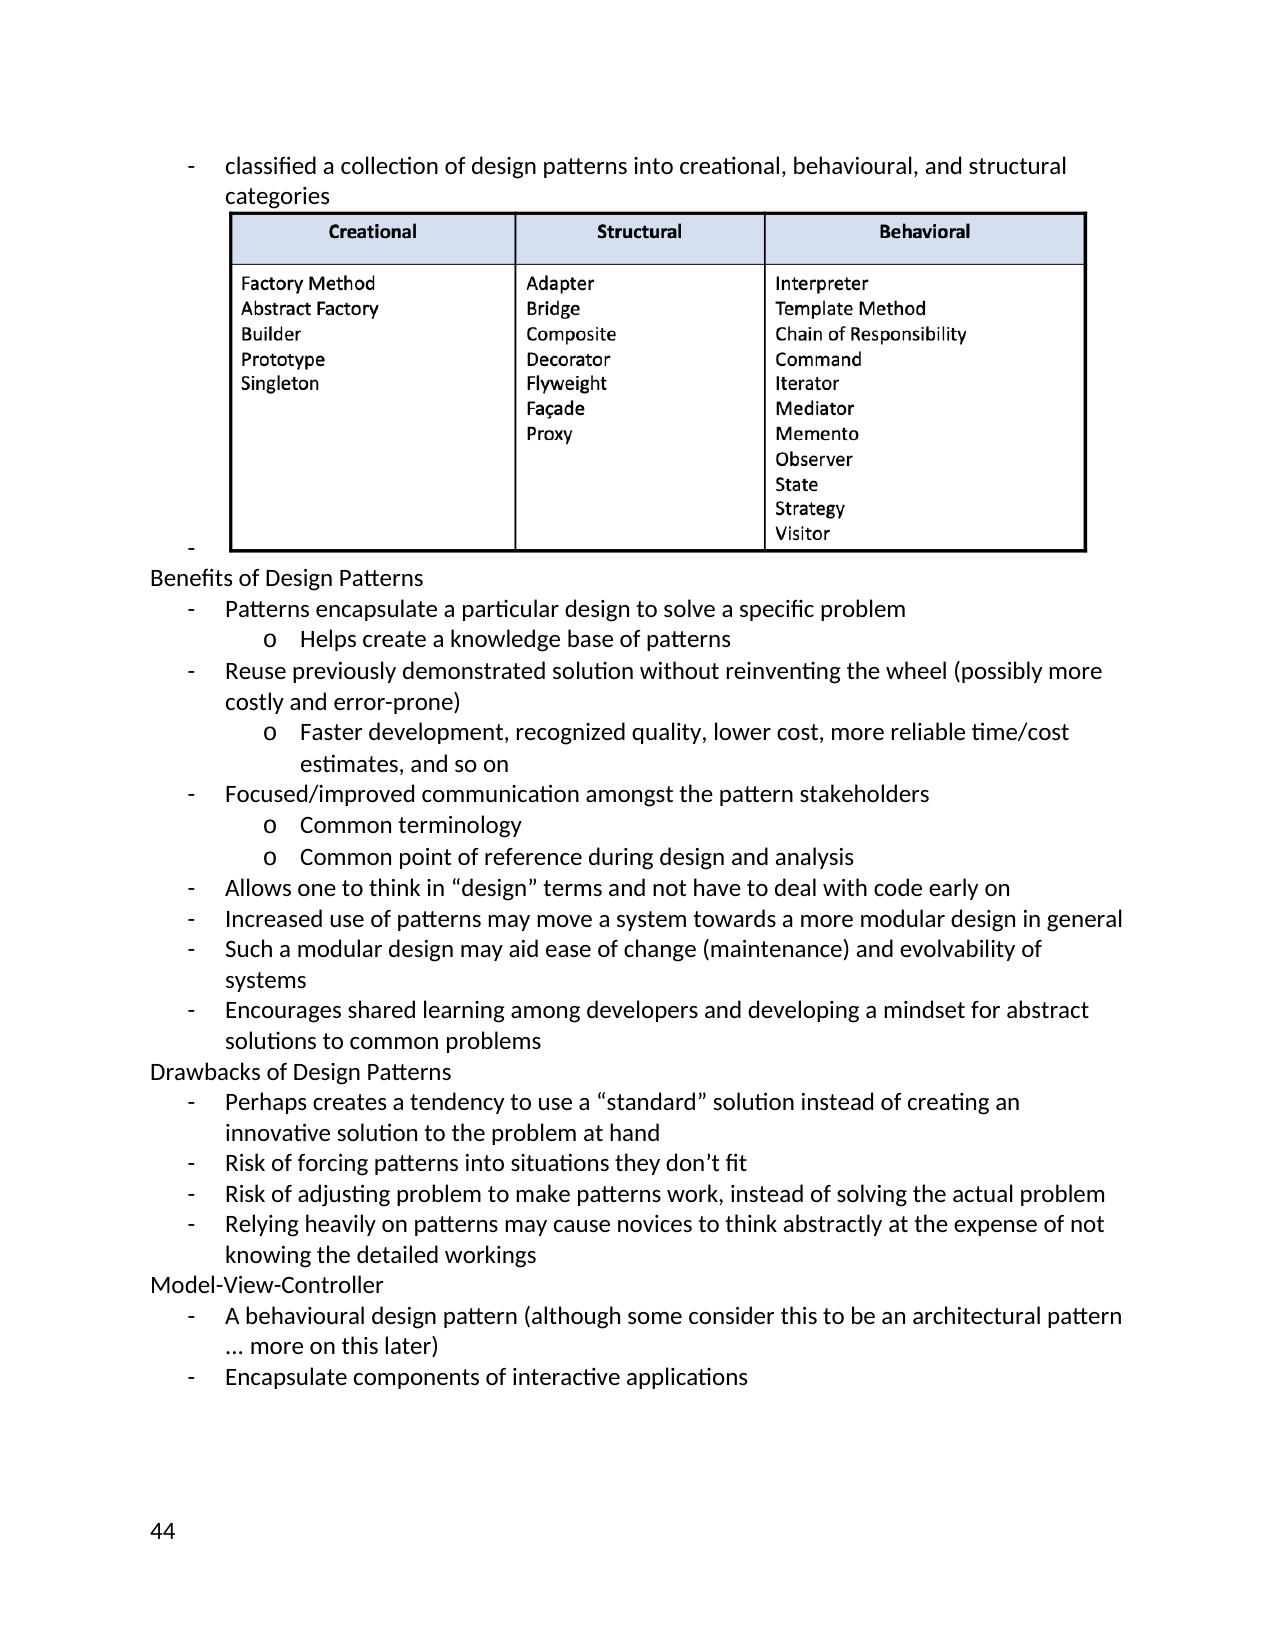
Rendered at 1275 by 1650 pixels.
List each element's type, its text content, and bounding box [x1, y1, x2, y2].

text Drawbacks of Design Patterns [150, 1056, 1125, 1086]
text Benefits of Design Patterns [150, 562, 1125, 593]
list Increased use of patterns may move a system towards a more modular design in general [187, 903, 1125, 934]
list Common terminology [262, 809, 1125, 841]
list A behavioural design pattern (although some consider this to be an architectural pattern ... more on this later) [187, 1300, 1125, 1361]
list Risk of adjusting problem to make patterns work, instead of solving the actual problem [187, 1178, 1125, 1208]
list Helps create a knowledge base of patterns [262, 623, 1125, 655]
text Model-View-Controller [150, 1269, 1125, 1300]
list Allows one to think in “design” terms and not have to deal with code early on [187, 873, 1125, 903]
list Reuse previously demonstrated solution without reinventing the wheel (possibly more costly and error-prone) [187, 655, 1125, 716]
list Common point of reference during design and analysis [262, 841, 1125, 873]
list Perhaps creates a tendency to use a “standard” solution instead of creating an innovative solution to the problem at hand [187, 1086, 1125, 1147]
list Faster development, recognized quality, lower cost, more reliable time/cost estimates, and so on [262, 716, 1125, 778]
list Focused/improved communication amongst the pattern stakeholders [187, 778, 1125, 809]
picture [225, 211, 1092, 557]
list Relying heavily on patterns may cause novices to think abstractly at the expense of not knowing the detailed workings [187, 1208, 1125, 1269]
list Risk of forcing patterns into situations they don’t fit [187, 1147, 1125, 1178]
list classified a collection of design patterns into creational, behavioural, and structural categories [187, 150, 1125, 211]
list Such a modular design may aid ease of change (maintenance) and evolvability of systems [187, 934, 1125, 995]
list Encourages shared learning among developers and developing a mindset for abstract solutions to common problems [187, 995, 1125, 1056]
list Patterns encapsulate a particular design to solve a specific problem [187, 593, 1125, 623]
list Encapsulate components of interactive applications [187, 1361, 1125, 1391]
